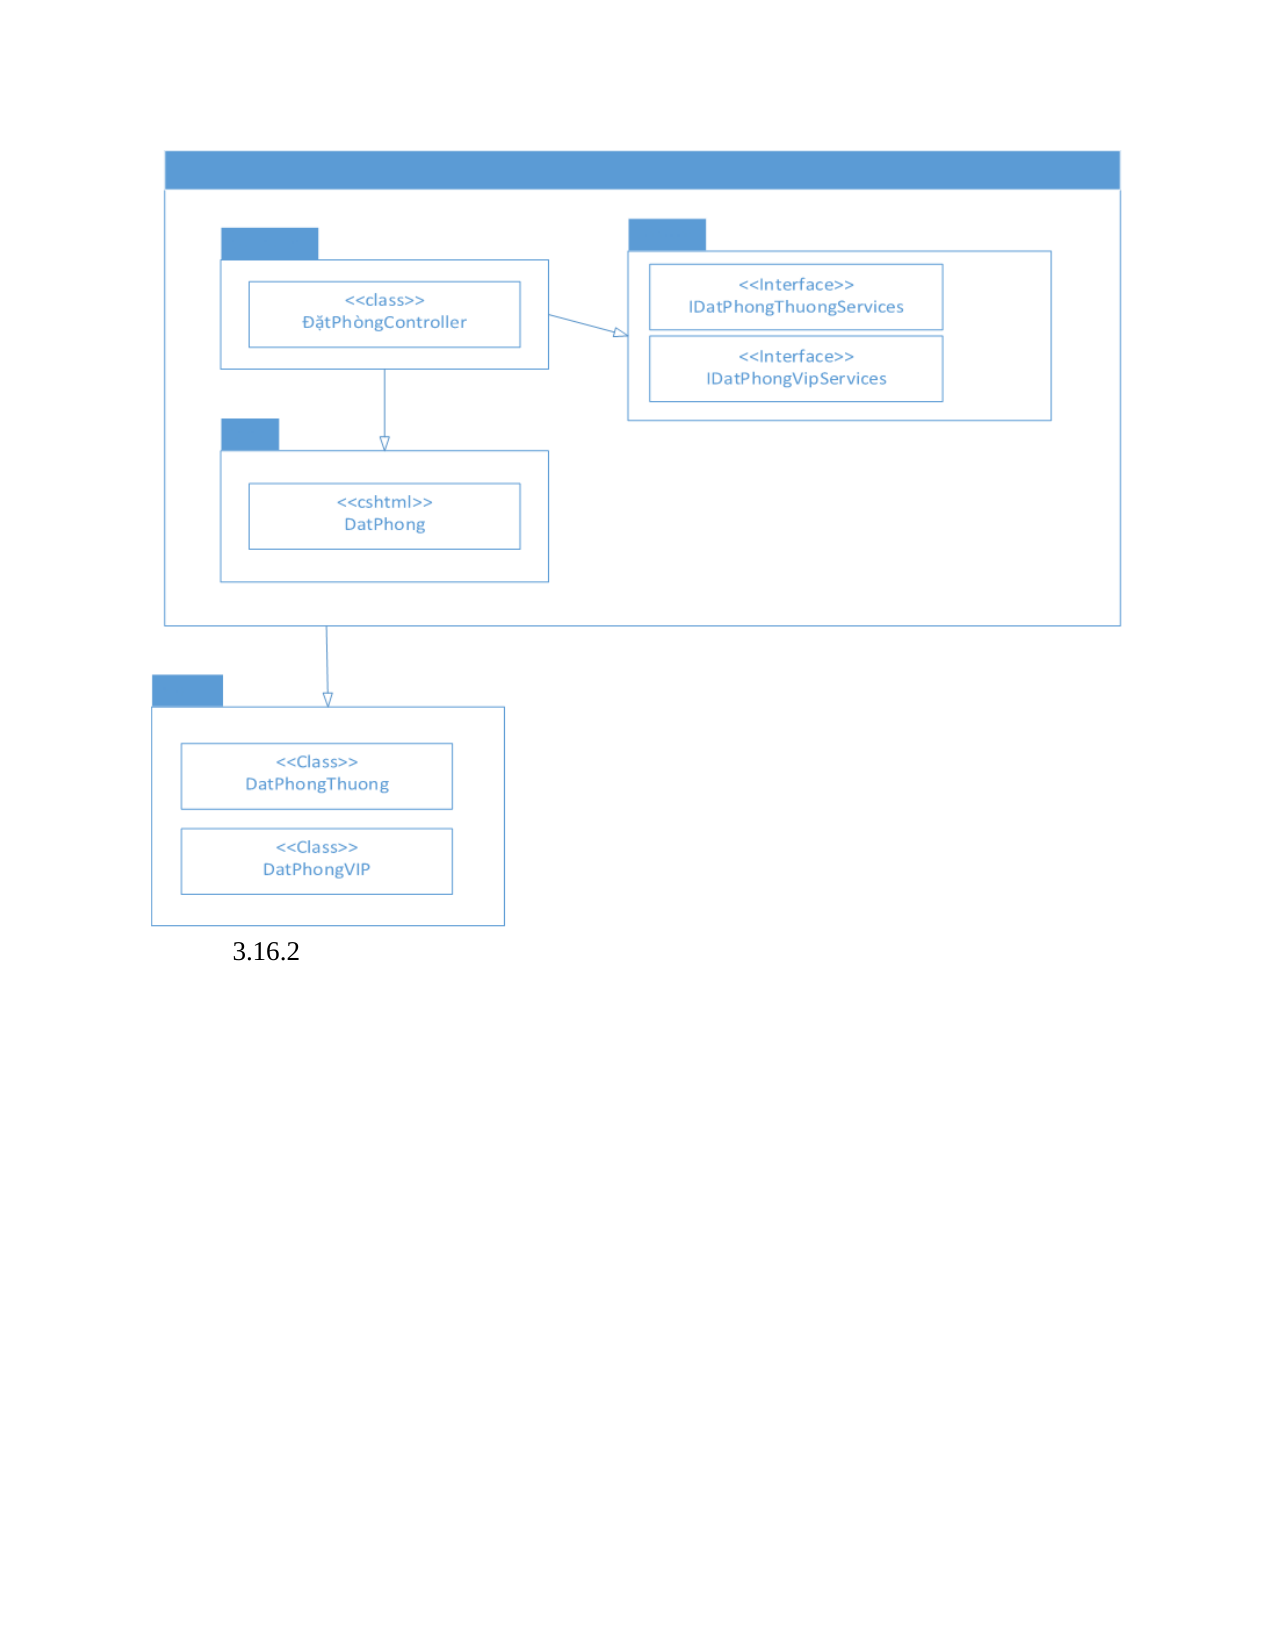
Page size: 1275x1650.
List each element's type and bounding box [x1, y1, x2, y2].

picture [150, 150, 1125, 931]
